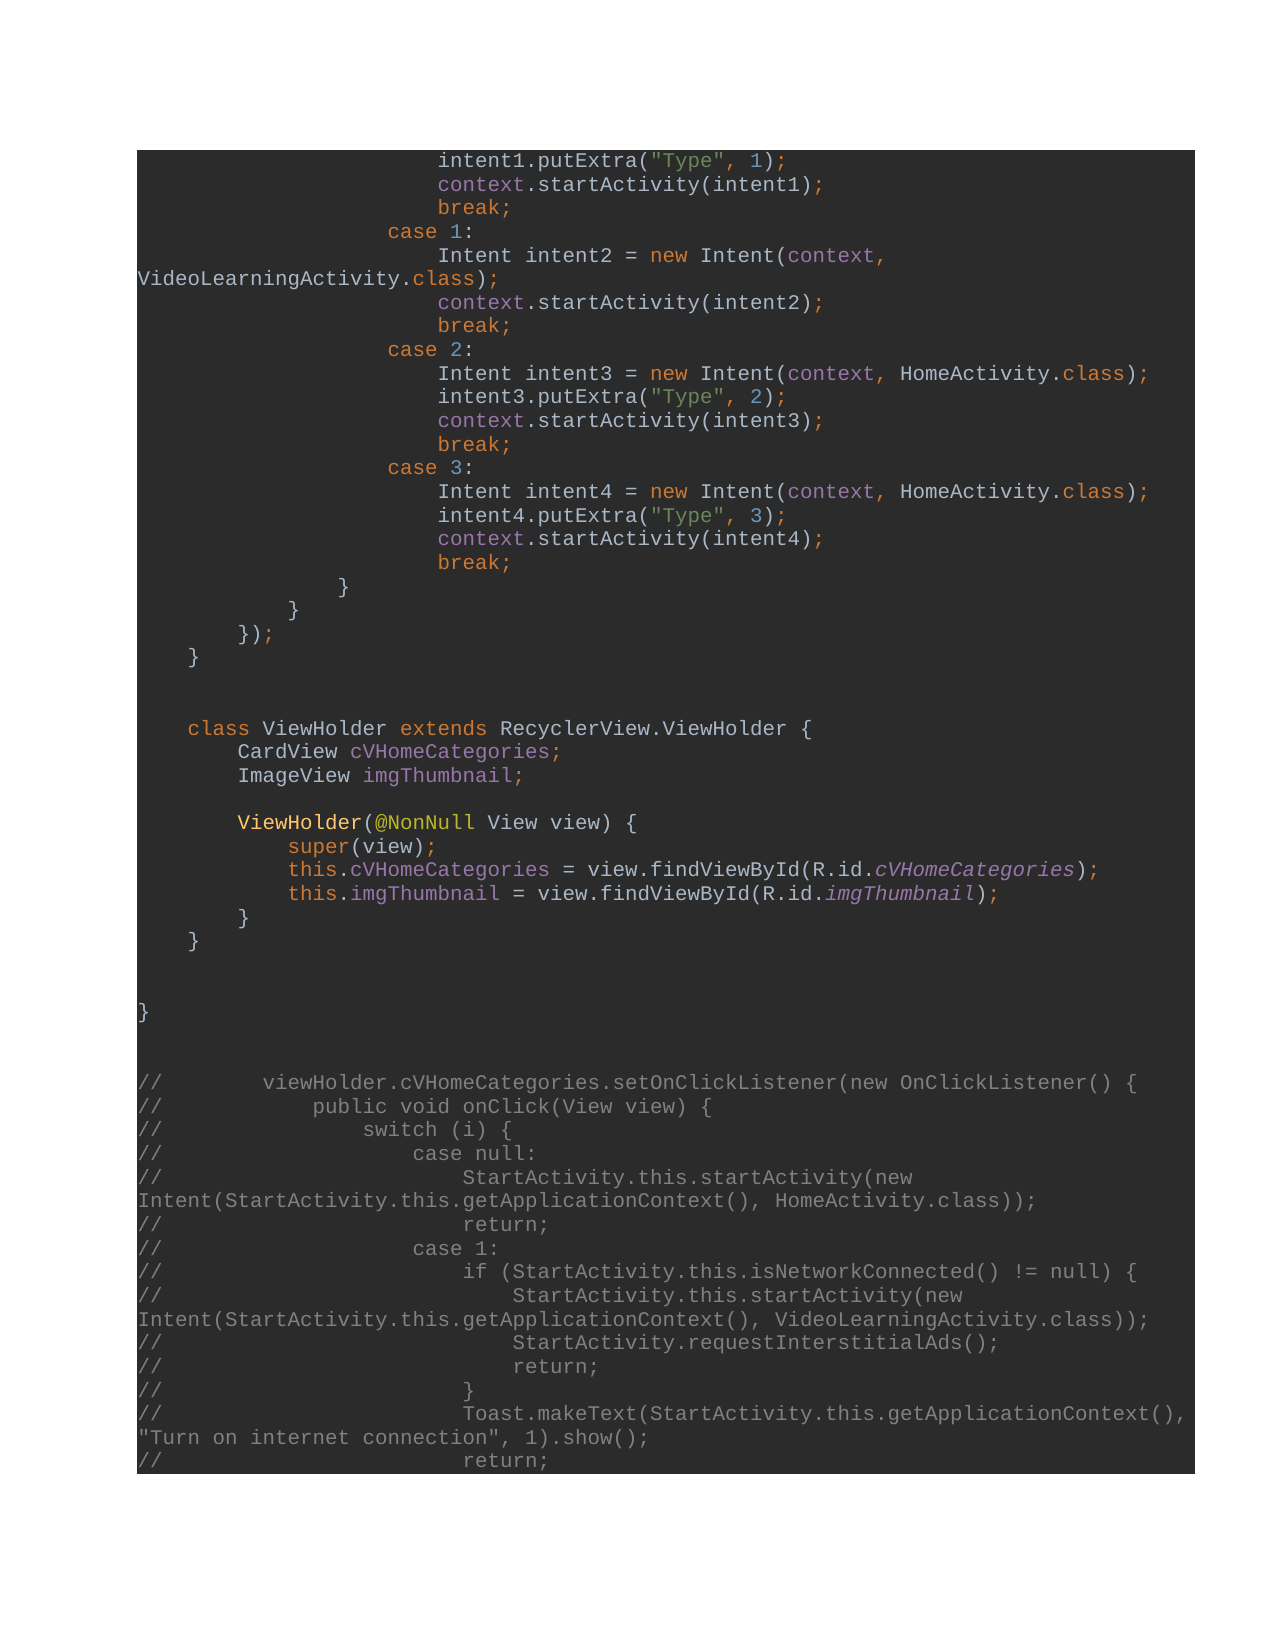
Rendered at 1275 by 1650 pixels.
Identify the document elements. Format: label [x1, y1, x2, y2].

text [137, 150, 1195, 1474]
